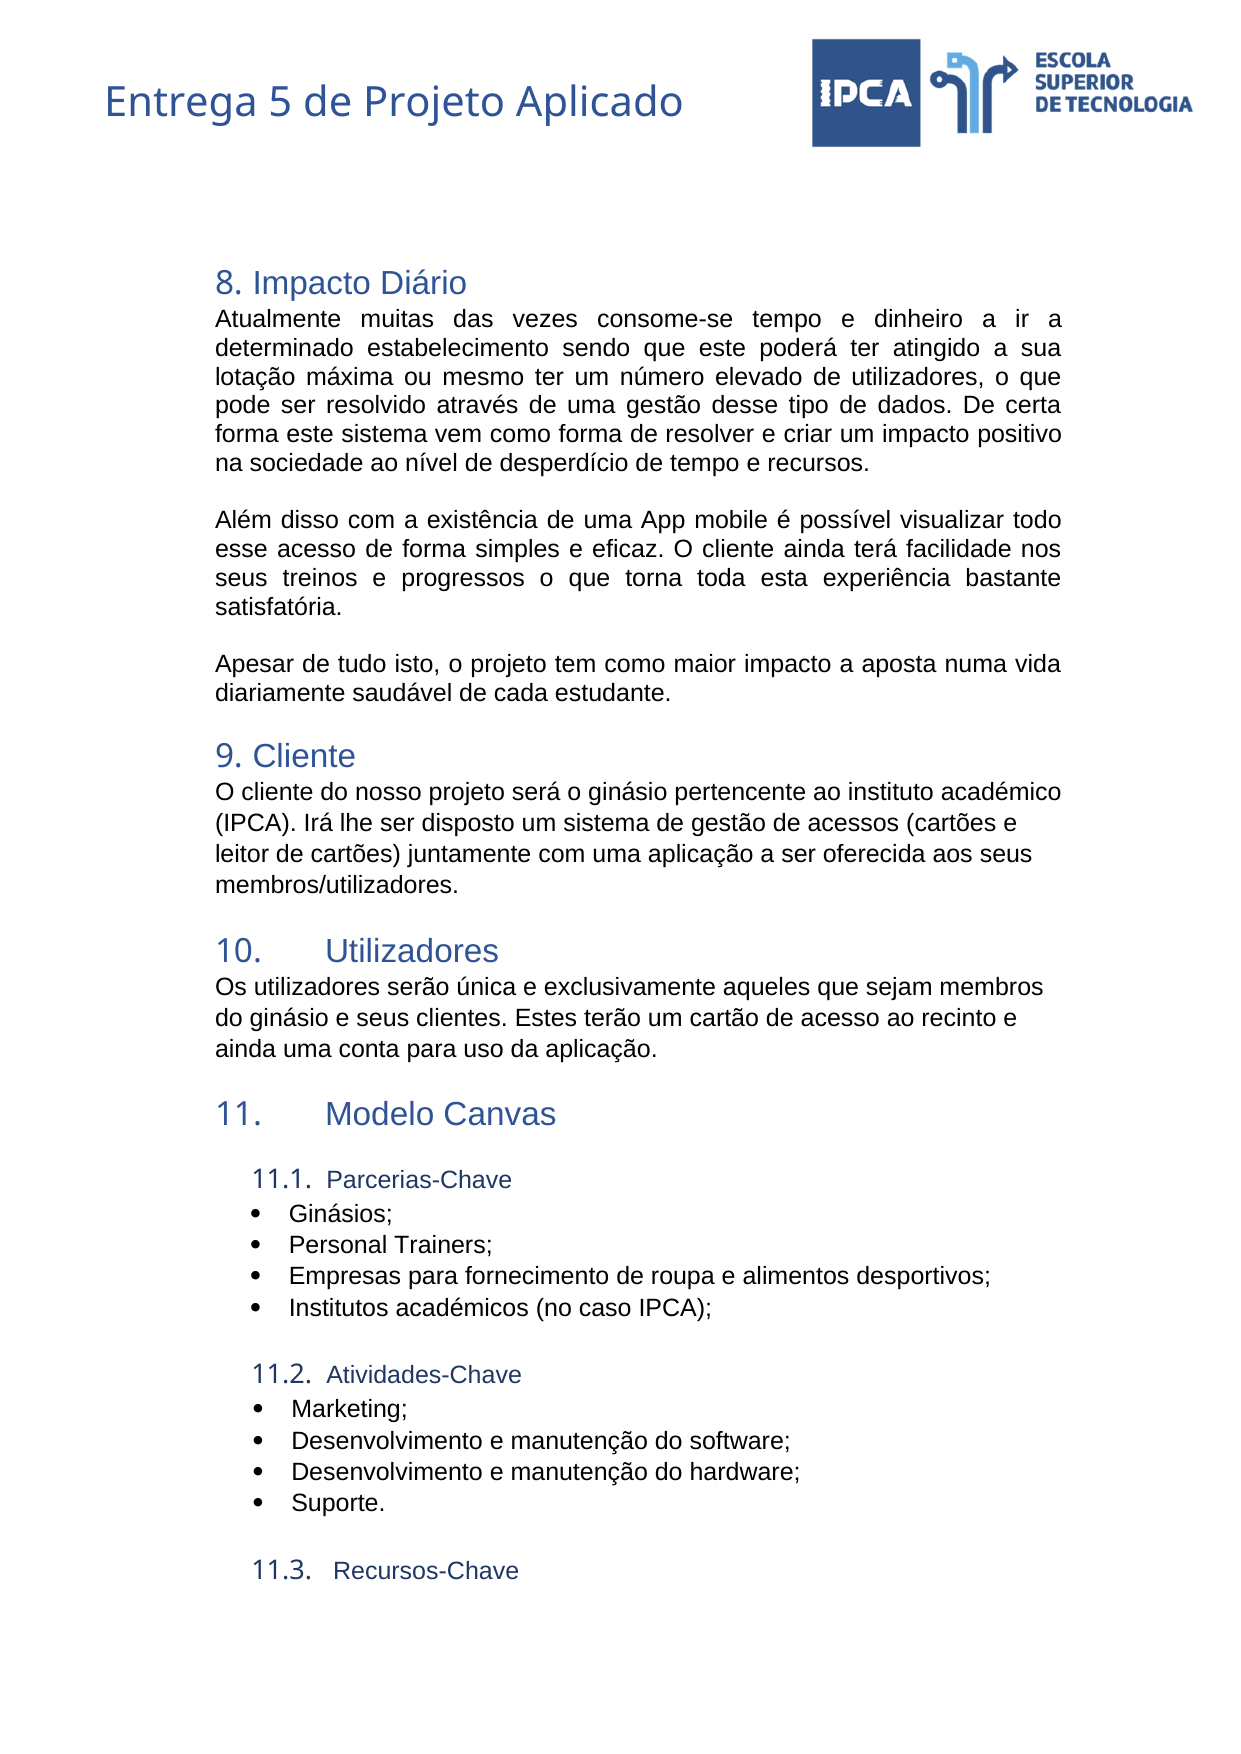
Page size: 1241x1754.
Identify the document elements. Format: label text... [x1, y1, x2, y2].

text Apesar de tudo isto, o projeto tem como maior impacto a aposta numa vida diariamente saudável de cada estudante. [215, 649, 1063, 707]
list Empresas para fornecimento de roupa e alimentos desportivos; [251, 1261, 1063, 1290]
text O cliente do nosso projeto será o ginásio pertencente ao instituto académico (IPCA). Irá lhe ser disposto um sistema de gestão de acessos (cartões e leitor de cartões) juntamente com uma aplicação a ser oferecida aos seus membros/utilizadores. [215, 777, 1063, 899]
list Parcerias-Chave [251, 1159, 1063, 1196]
list Suporte. [253, 1488, 1063, 1517]
subtitle Impacto Diário [215, 259, 1063, 304]
list Institutos académicos (no caso IPCA); [251, 1292, 1063, 1321]
text Atualmente muitas das vezes consome-se tempo e dinheiro a ir a determinado estabelecimento sendo que este poderá ter atingido a sua lotação máxima ou mesmo ter um número elevado de utilizadores, o que pode ser resolvido através de uma gestão desse tipo de dados. De certa forma este sistema vem como forma de resolver e criar um impacto positivo na sociedade ao nível de desperdício de tempo e recursos. [215, 304, 1063, 477]
list Recursos-Chave [251, 1550, 1063, 1587]
list Desenvolvimento e manutenção do hardware; [253, 1457, 1063, 1486]
list Marketing; [253, 1394, 1063, 1423]
list Atividades-Chave [251, 1355, 1063, 1392]
picture [791, 0, 1213, 251]
subtitle Modelo Canvas [215, 1090, 1063, 1135]
list Ginásios; [251, 1199, 1063, 1228]
text Os utilizadores serão única e exclusivamente aqueles que sejam membros do ginásio e seus clientes. Estes terão um cartão de acesso ao recinto e ainda uma conta para uso da aplicação. [215, 972, 1063, 1063]
subtitle Utilizadores [215, 926, 1063, 972]
list Personal Trainers; [251, 1230, 1063, 1259]
subtitle Cliente [215, 732, 1063, 777]
list Desenvolvimento e manutenção do software; [253, 1426, 1063, 1454]
text Além disso com a existência de uma App mobile é possível visualizar todo esse acesso de forma simples e eficaz. O cliente ainda terá facilidade nos seus treinos e progressos o que torna toda esta experiência bastante satisfatória. [215, 506, 1063, 621]
